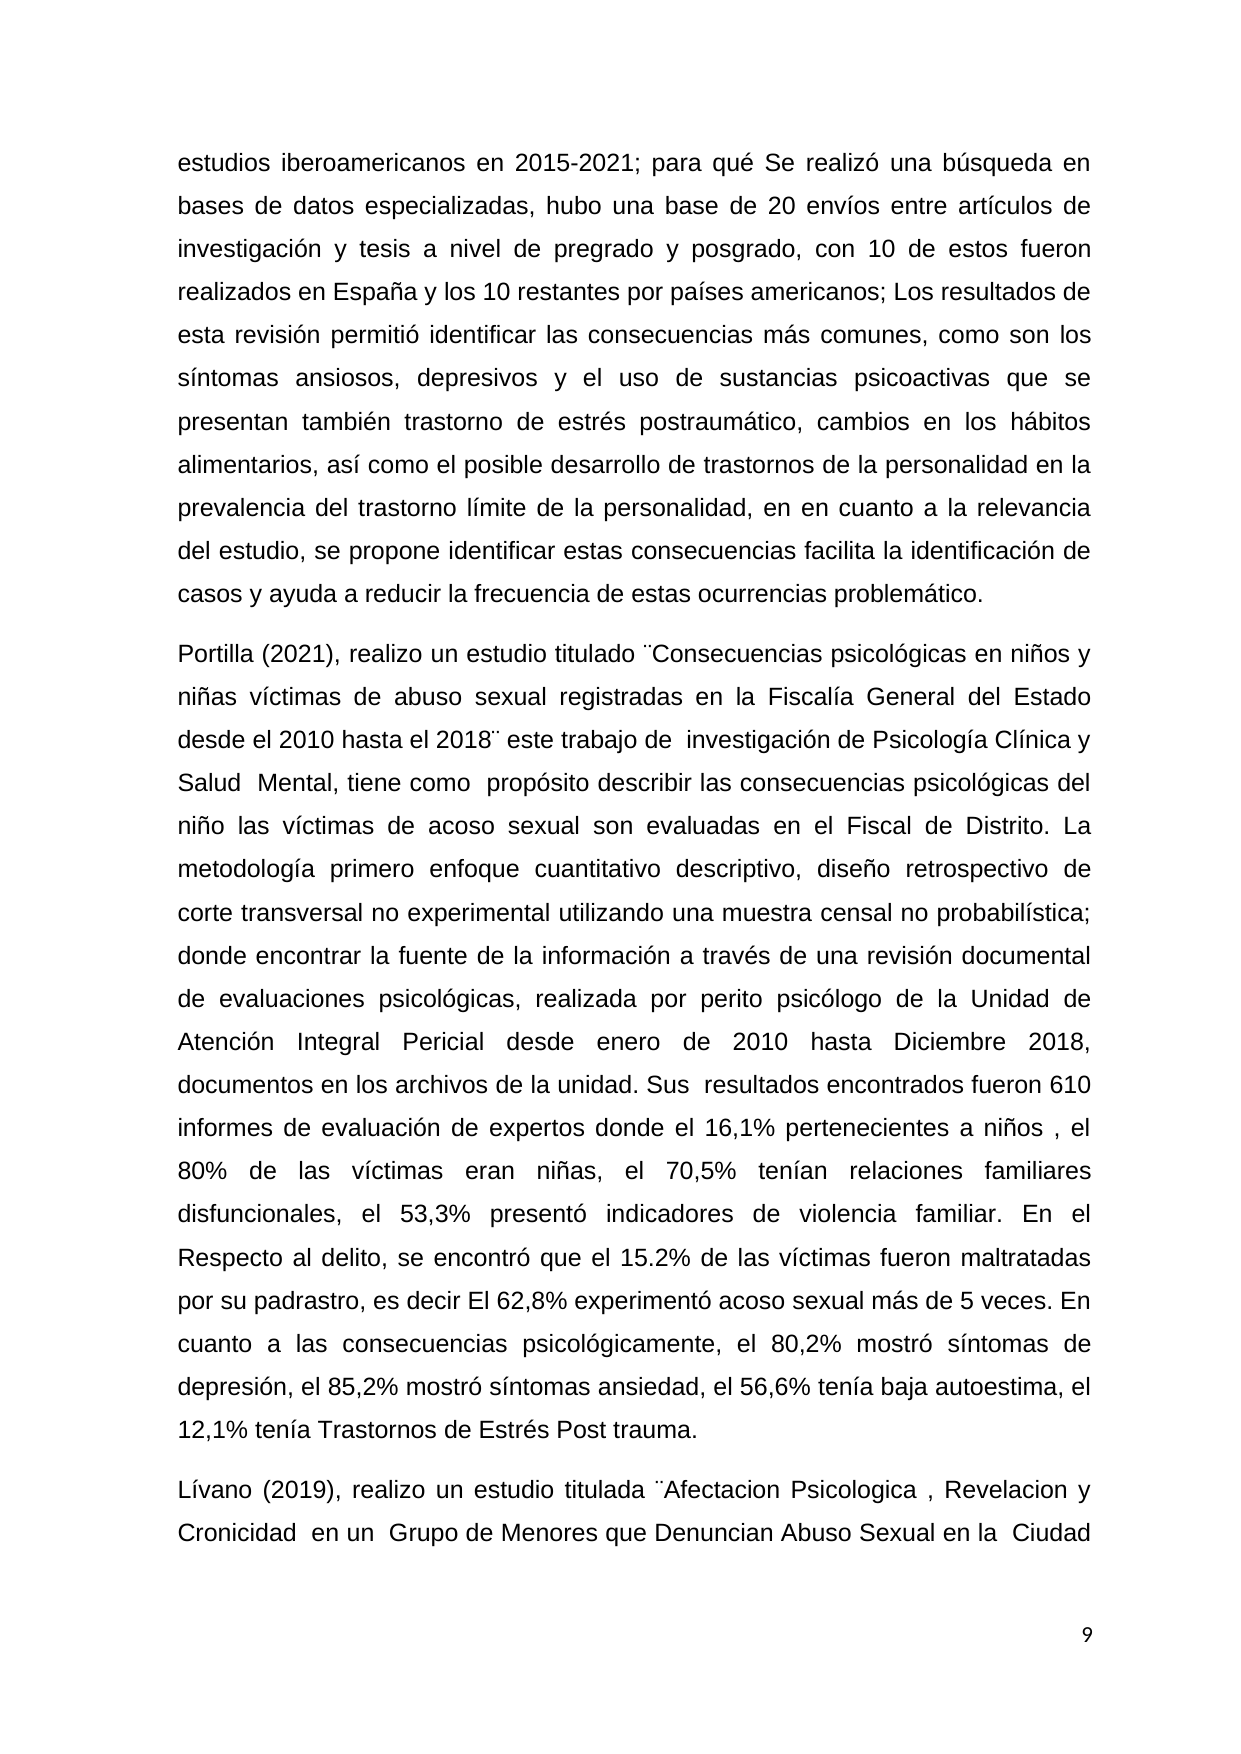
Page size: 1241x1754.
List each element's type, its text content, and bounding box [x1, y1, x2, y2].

text Portilla (2021), realizo un estudio titulado ¨Consecuencias psicológicas en niños y niñas víctimas de abuso sexual registradas en la Fiscalía General del Estado desde el 2010 hasta el 2018¨ este trabajo de investigación de Psicología Clínica y Salud Mental, tiene como propósito describir las consecuencias psicológicas del niño las víctimas de acoso sexual son evaluadas en el Fiscal de Distrito. La metodología primero enfoque cuantitativo descriptivo, diseño retrospectivo de corte transversal no experimental utilizando una muestra censal no probabilística; donde encontrar la fuente de la información a través de una revisión documental de evaluaciones psicológicas, realizada por perito psicólogo de la Unidad de Atención Integral Pericial desde enero de 2010 hasta Diciembre 2018, documentos en los archivos de la unidad. Sus resultados encontrados fueron 610 informes de evaluación de expertos donde el 16,1% pertenecientes a niños , el 80% de las víctimas eran niñas, el 70,5% tenían relaciones familiares disfuncionales, el 53,3% presentó indicadores de violencia familiar. En el Respecto al delito, se encontró que el 15.2% de las víctimas fueron maltratadas por su padrastro, es decir El 62,8% experimentó acoso sexual más de 5 veces. En cuanto a las consecuencias psicológicamente, el 80,2% mostró síntomas de depresión, el 85,2% mostró síntomas ansiedad, el 56,6% tenía baja autoestima, el 12,1% tenía Trastornos de Estrés Post trauma. [177, 639, 1092, 1444]
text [177, 148, 1092, 608]
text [177, 1475, 1092, 1547]
